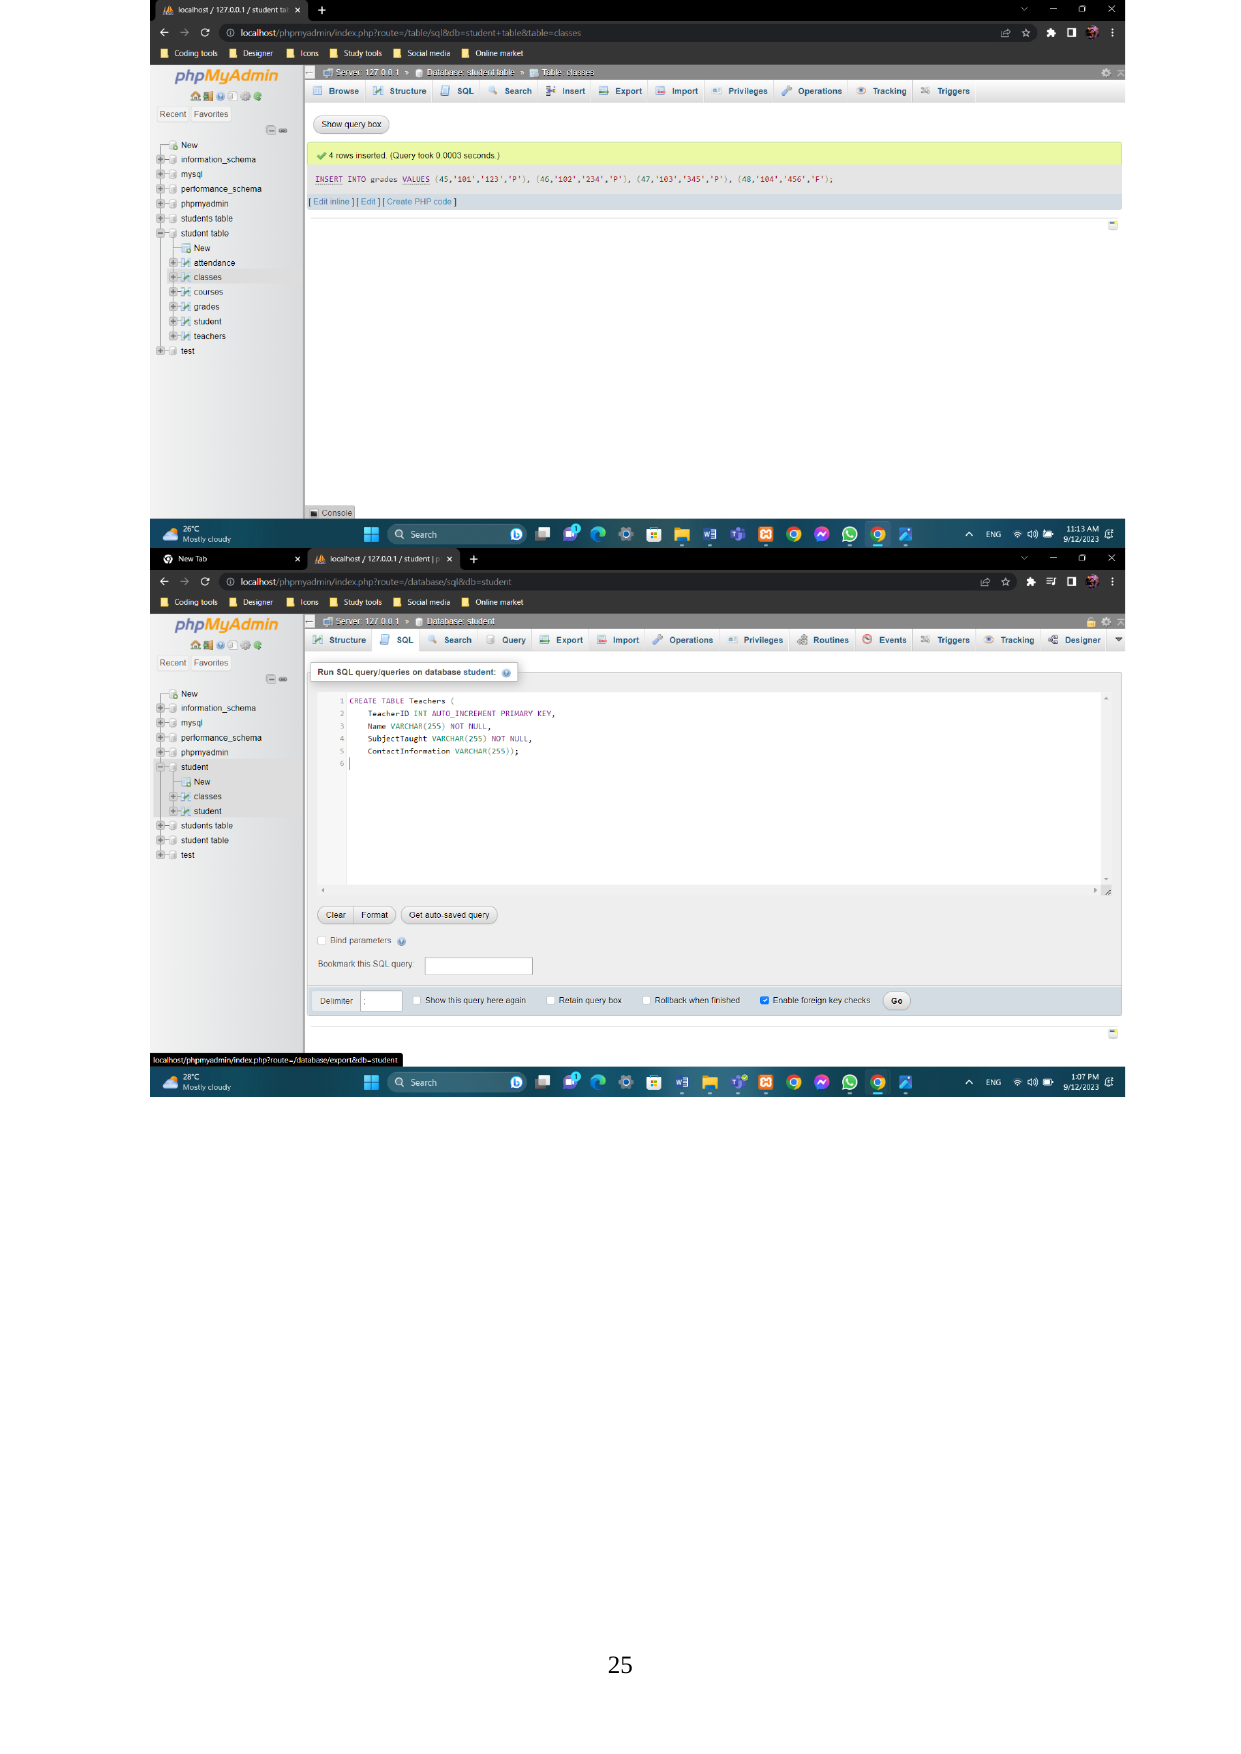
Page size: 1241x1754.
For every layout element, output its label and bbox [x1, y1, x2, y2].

picture [150, 0, 1125, 1097]
